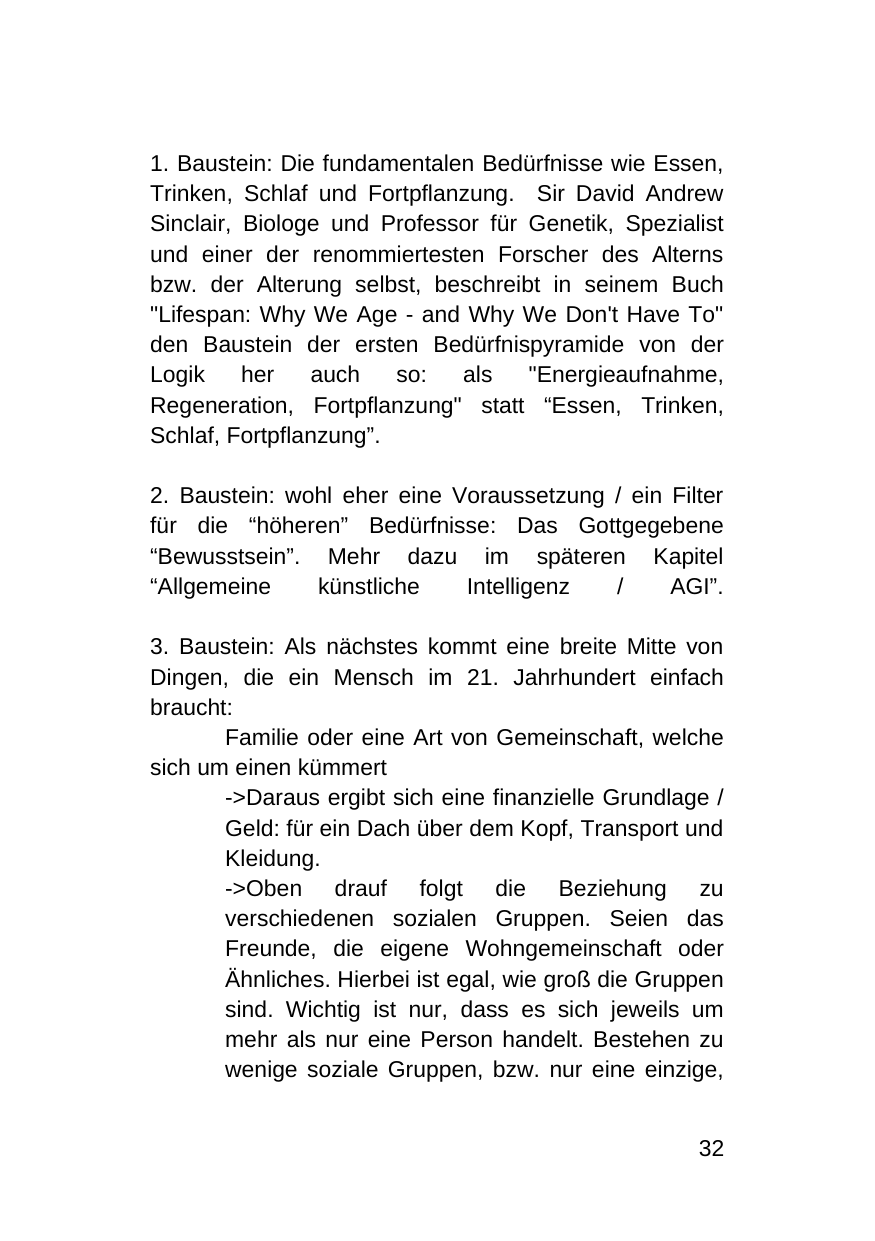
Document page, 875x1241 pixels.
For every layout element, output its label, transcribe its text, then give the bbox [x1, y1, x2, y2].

text 3. Baustein: Als nächstes kommt eine breite Mitte von Dingen, die ein Mensch im 21. Jahrhundert einfach braucht: [150, 633, 724, 720]
text Familie oder eine Art von Gemeinschaft, welche sich um einen kümmert [150, 724, 724, 781]
text 1. Baustein: Die fundamentalen Bedürfnisse wie Essen, Trinken, Schlaf und Fortpflanzung. Sir David Andrew Sinclair, Biologe und Professor für Genetik, Spezialist und einer der renommiertesten Forscher des Alterns bzw. der Alterung selbst, beschreibt in seinem Buch "Lifespan: Why We Age - and Why We Don't Have To" den Baustein der ersten Bedürfnispyramide von der Logik her auch so: als "Energieaufnahme, Regeneration, Fortpflanzung" statt “Essen, Trinken, Schlaf, Fortpflanzung”. [150, 150, 724, 448]
text 2. Baustein: wohl eher eine Voraussetzung / ein Filter für die “höheren” Bedürfnisse: Das Gottgegebene “Bewusstsein”. Mehr dazu im späteren Kapitel “Allgemeine künstliche Intelligenz / AGI”. [150, 452, 724, 629]
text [225, 875, 724, 1083]
text ->Daraus ergibt sich eine finanzielle Grundlage / Geld: für ein Dach über dem Kopf, Transport und Kleidung. [225, 784, 724, 871]
